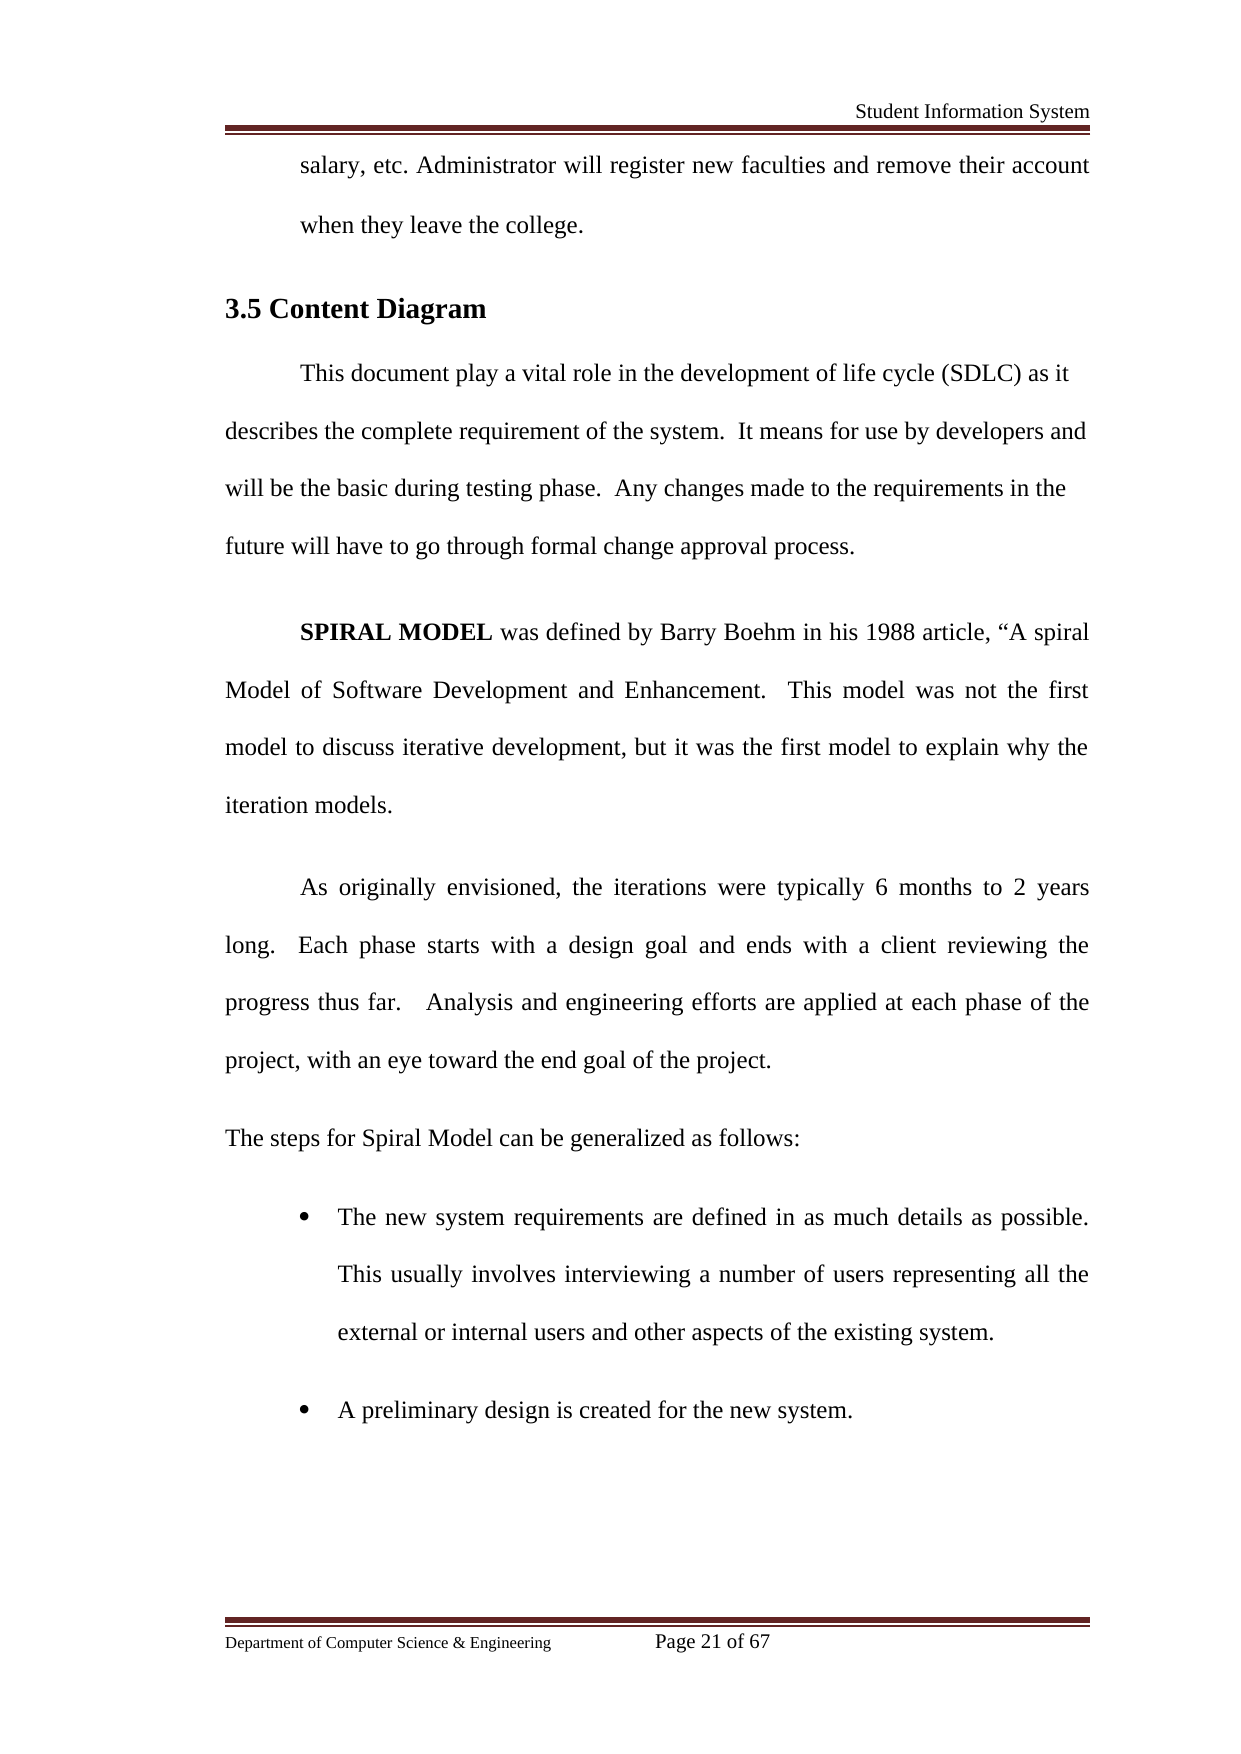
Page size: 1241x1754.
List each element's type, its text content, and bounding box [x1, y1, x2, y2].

list A preliminary design is created for the new system. [300, 1395, 1090, 1424]
text SPIRAL MODEL was defined by Barry Boehm in his 1988 article, “A spiral Model of Software Development and Enhancement. This model was not the first model to discuss iterative development, but it was the first model to explain why the iteration models. [225, 617, 1090, 819]
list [262, 150, 1090, 240]
text This document play a vital role in the development of life cycle (SDLC) as it describes the complete requirement of the system. It means for use by developers and will be the basic during testing phase. Any changes made to the requirements in the future will have to go through formal change approval process. [225, 358, 1090, 559]
list The new system requirements are defined in as much details as possible. This usually involves interviewing a number of users representing all the external or internal users and other aspects of the existing system. [300, 1202, 1090, 1345]
text 3.5 Content Diagram [225, 291, 1090, 325]
text As originally envisioned, the iterations were typically 6 months to 2 years long. Each phase starts with a design goal and ends with a client reviewing the progress thus far. Analysis and engineering efforts are applied at each phase of the project, with an eye toward the end goal of the project. [225, 872, 1090, 1074]
text The steps for Spiral Model can be generalized as follows: [225, 1123, 1090, 1152]
